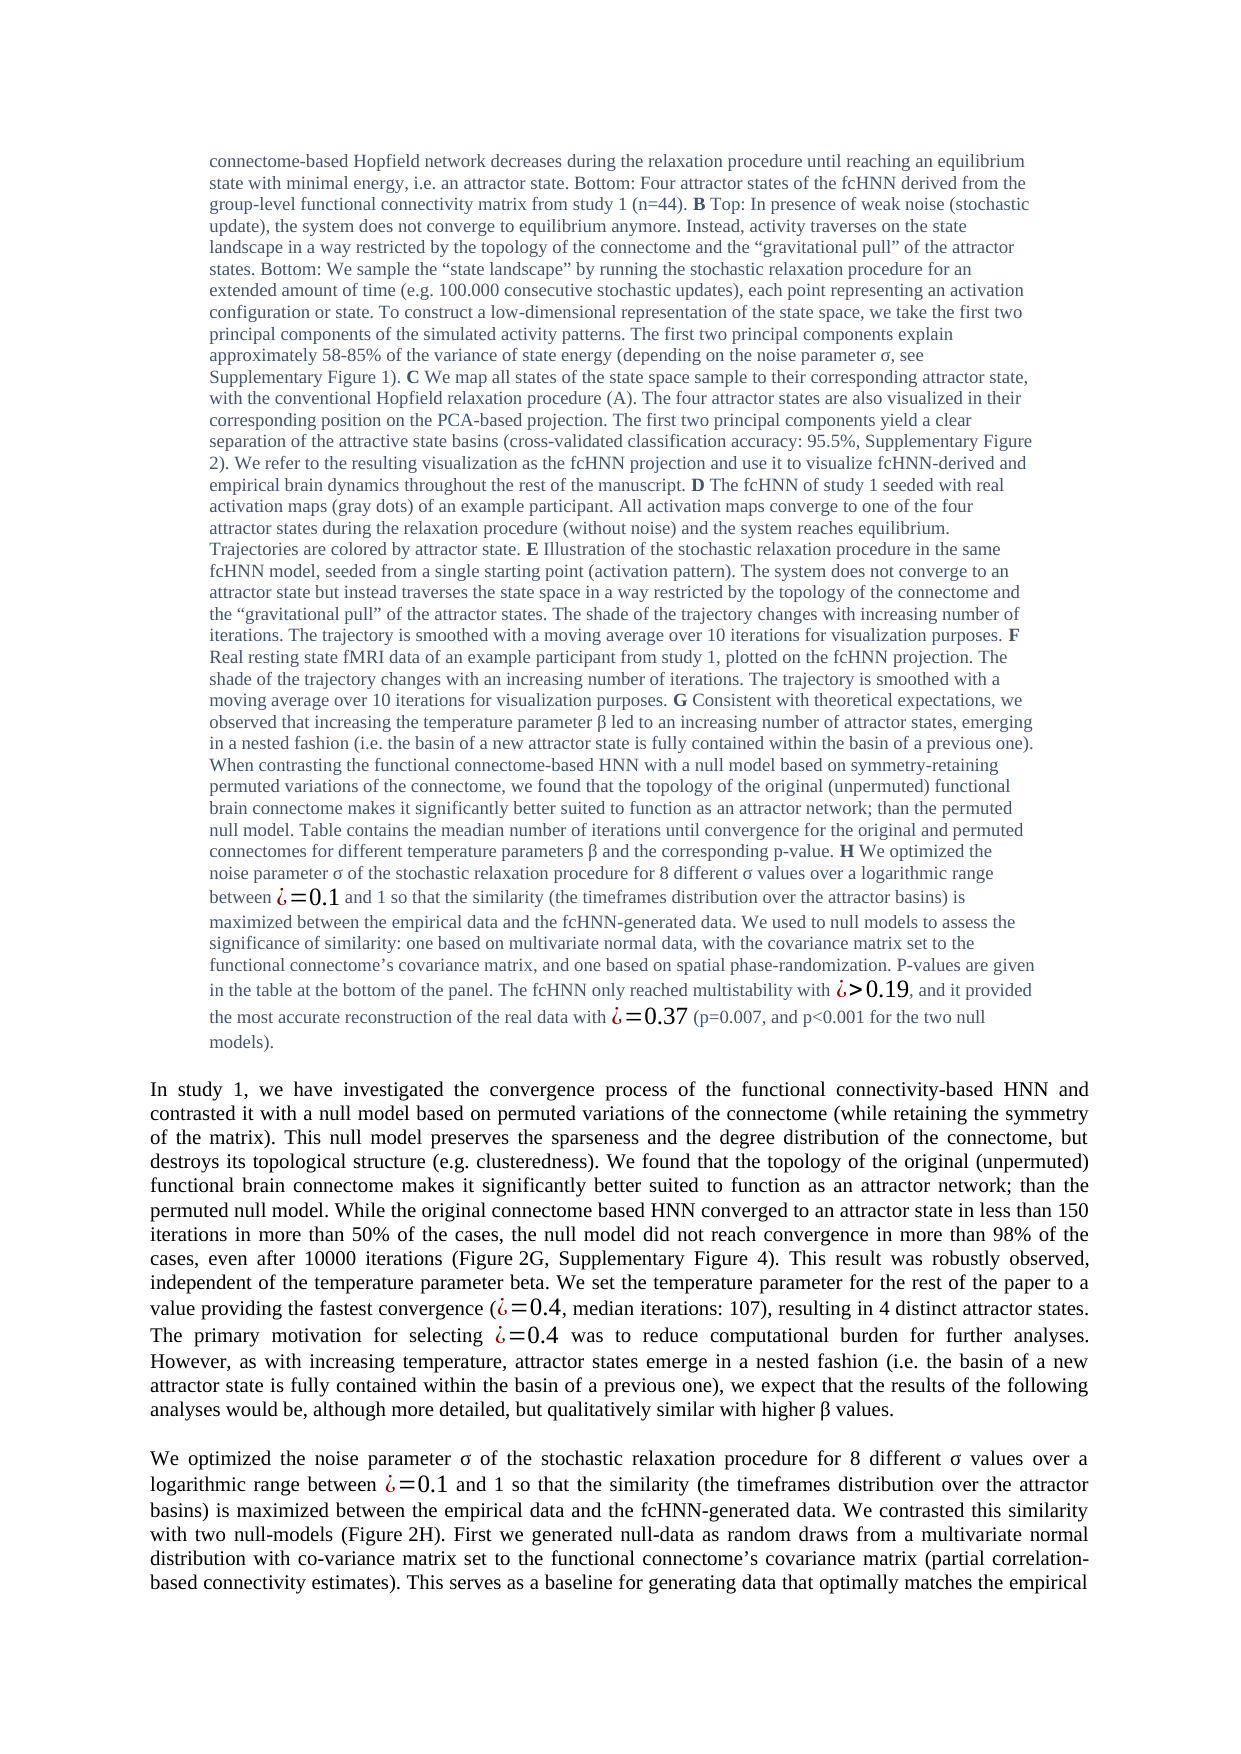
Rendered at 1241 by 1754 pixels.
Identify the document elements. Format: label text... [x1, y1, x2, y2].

text In study 1, we have investigated the convergence process of the functional connectivity-based HNN and contrasted it with a null model based on permuted variations of the connectome (while retaining the symmetry of the matrix). This null model preserves the sparseness and the degree distribution of the connectome, but destroys its topological structure (e.g. clusteredness). We found that the topology of the original (unpermuted) functional brain connectome makes it significantly better suited to function as an attractor network; than the permuted null model. While the original connectome based HNN converged to an attractor state in less than 150 iterations in more than 50% of the cases, the null model did not reach convergence in more than 98% of the cases, even after 10000 iterations (Figure 2G, Supplementary Figure 4). This result was robustly observed, independent of the temperature parameter beta. We set the temperature parameter for the rest of the paper to a value providing the fastest convergence (, median iterations: 107), resulting in 4 distinct attractor states. The primary motivation for selecting was to reduce computational burden for further analyses. However, as with increasing temperature, attractor states emerge in a nested fashion (i.e. the basin of a new attractor state is fully contained within the basin of a previous one), we expect that the results of the following analyses would be, although more detailed, but qualitatively similar with higher β values. [150, 1077, 1090, 1421]
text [150, 1446, 1090, 1594]
